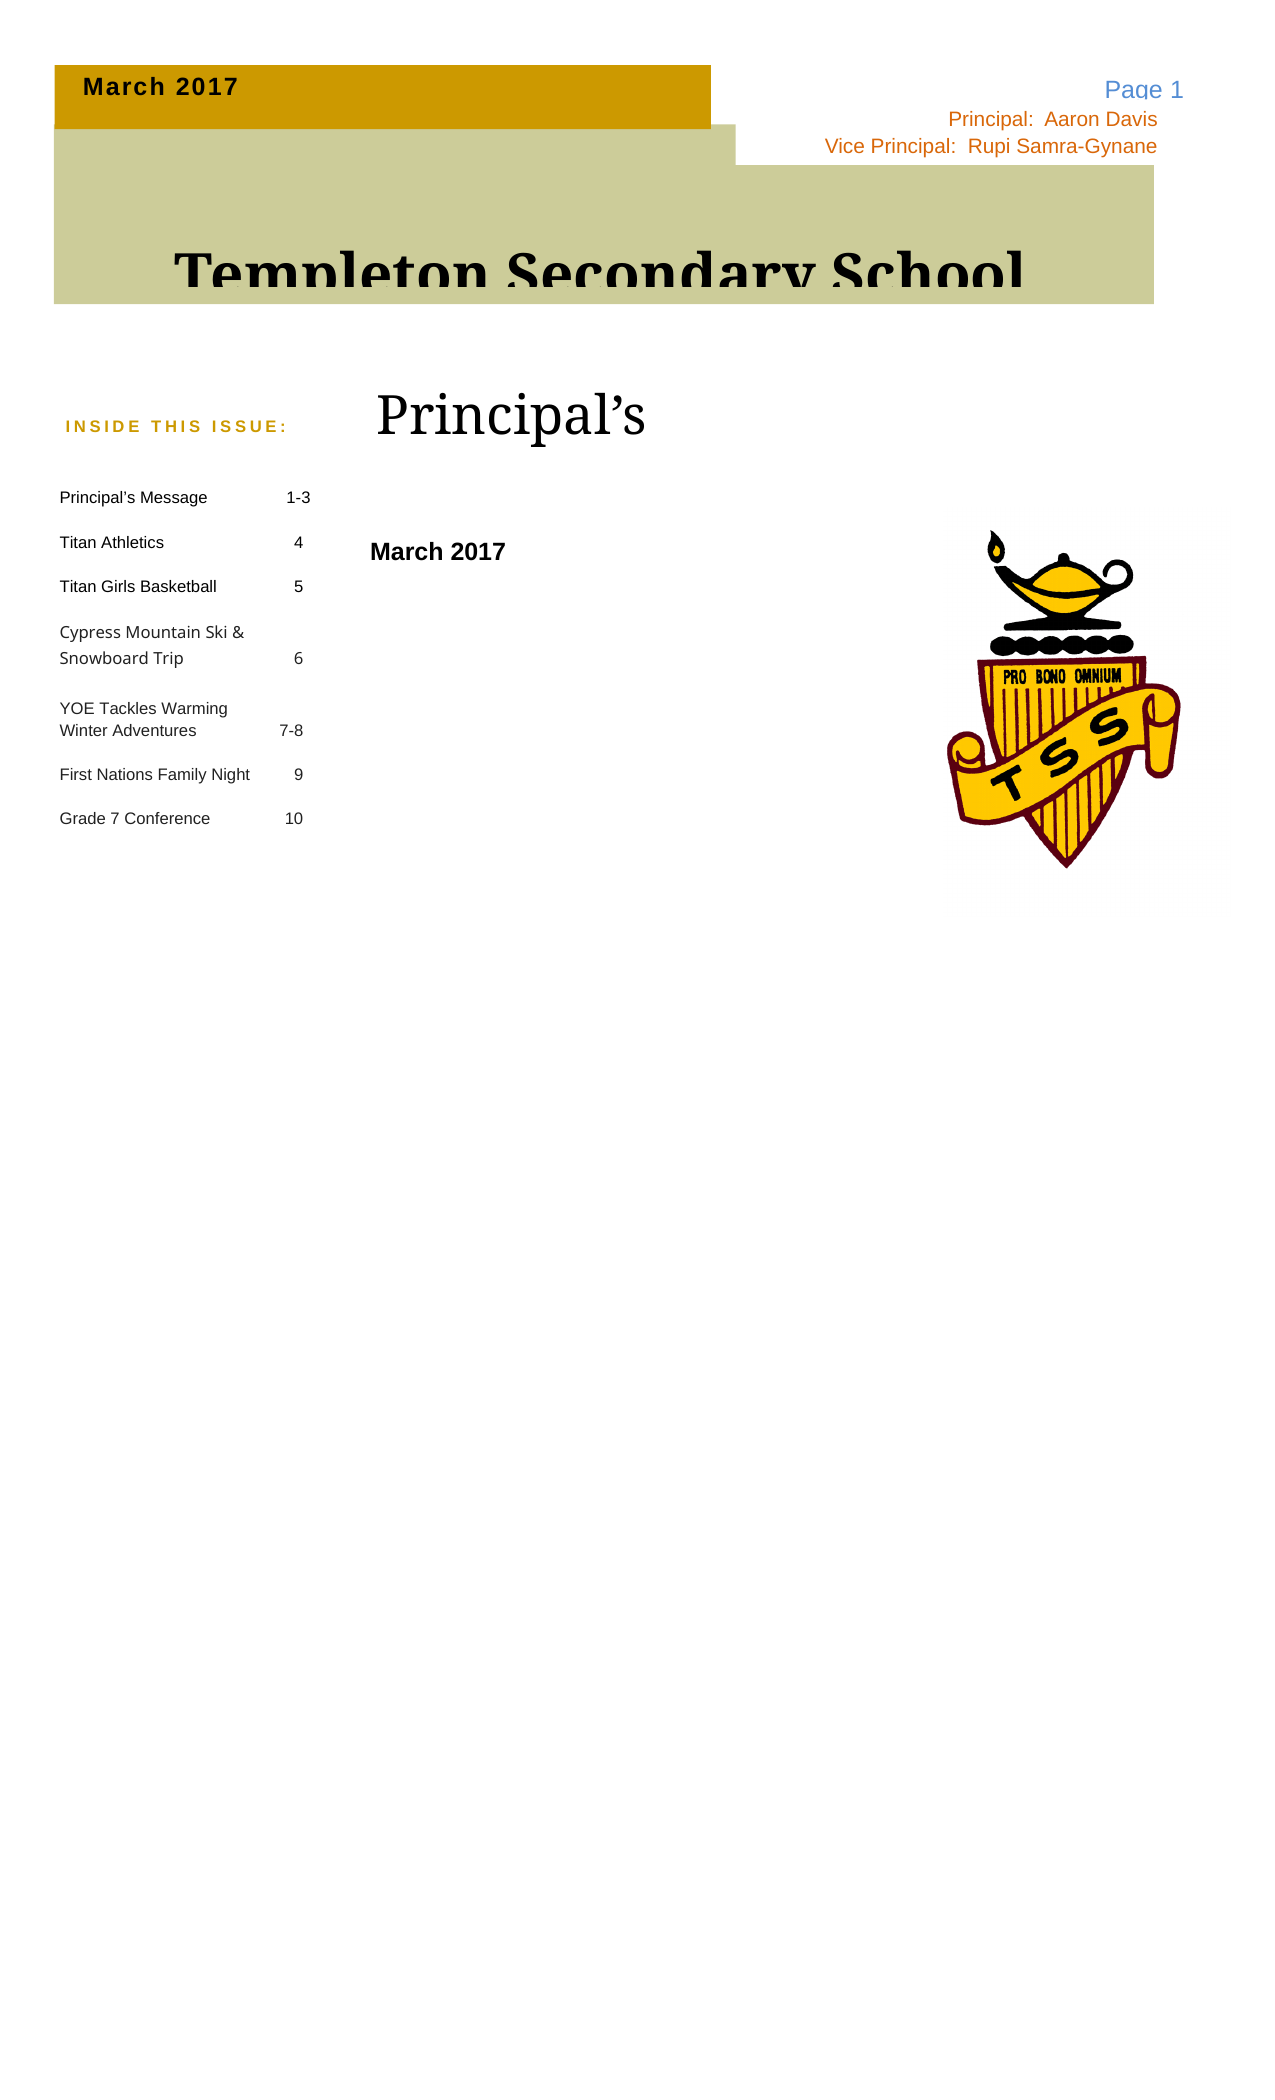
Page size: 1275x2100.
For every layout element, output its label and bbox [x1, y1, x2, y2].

picture [944, 507, 1231, 917]
